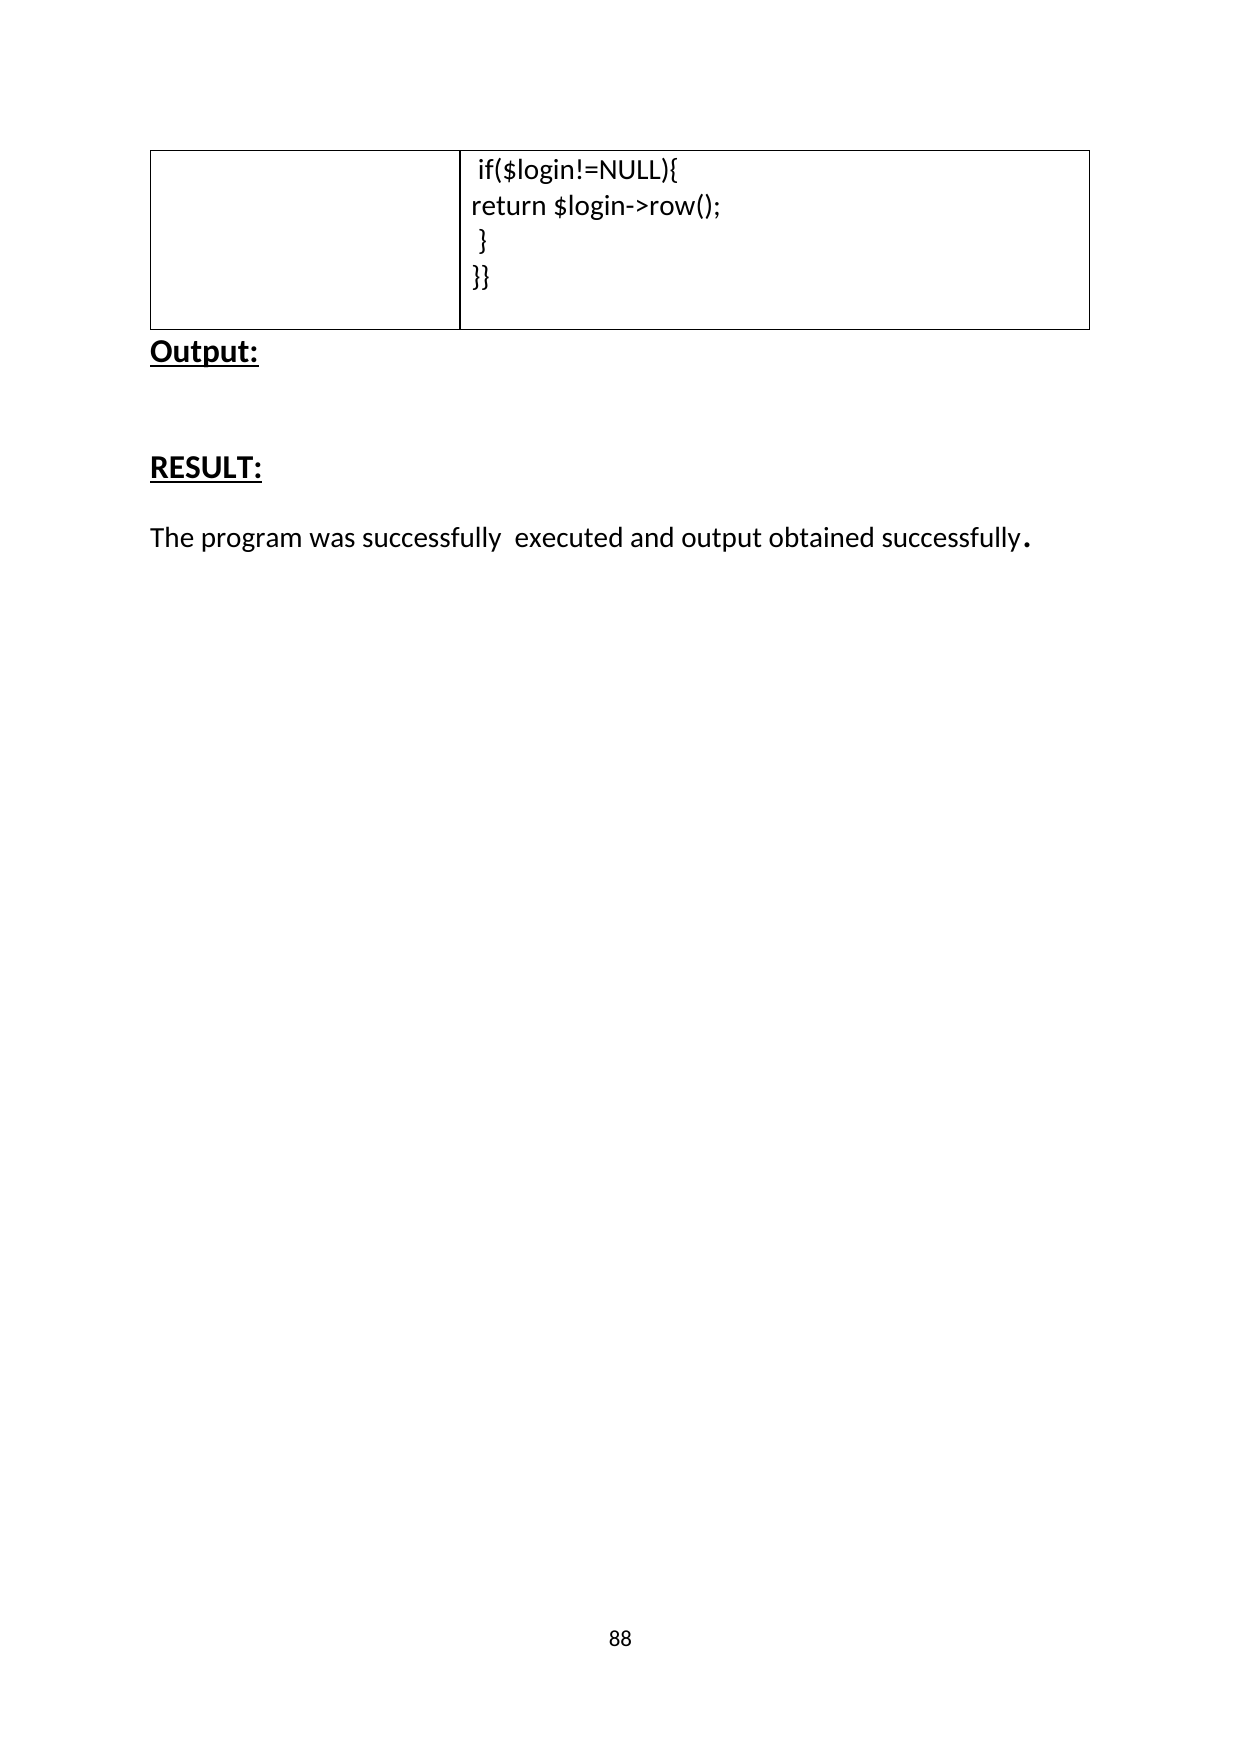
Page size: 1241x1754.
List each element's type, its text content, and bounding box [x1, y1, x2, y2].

text RESULT: [150, 446, 1090, 487]
table_header [151, 151, 459, 329]
text The program was successfully executed and output obtained successfully. [150, 507, 1090, 557]
text Output: [150, 330, 1090, 371]
